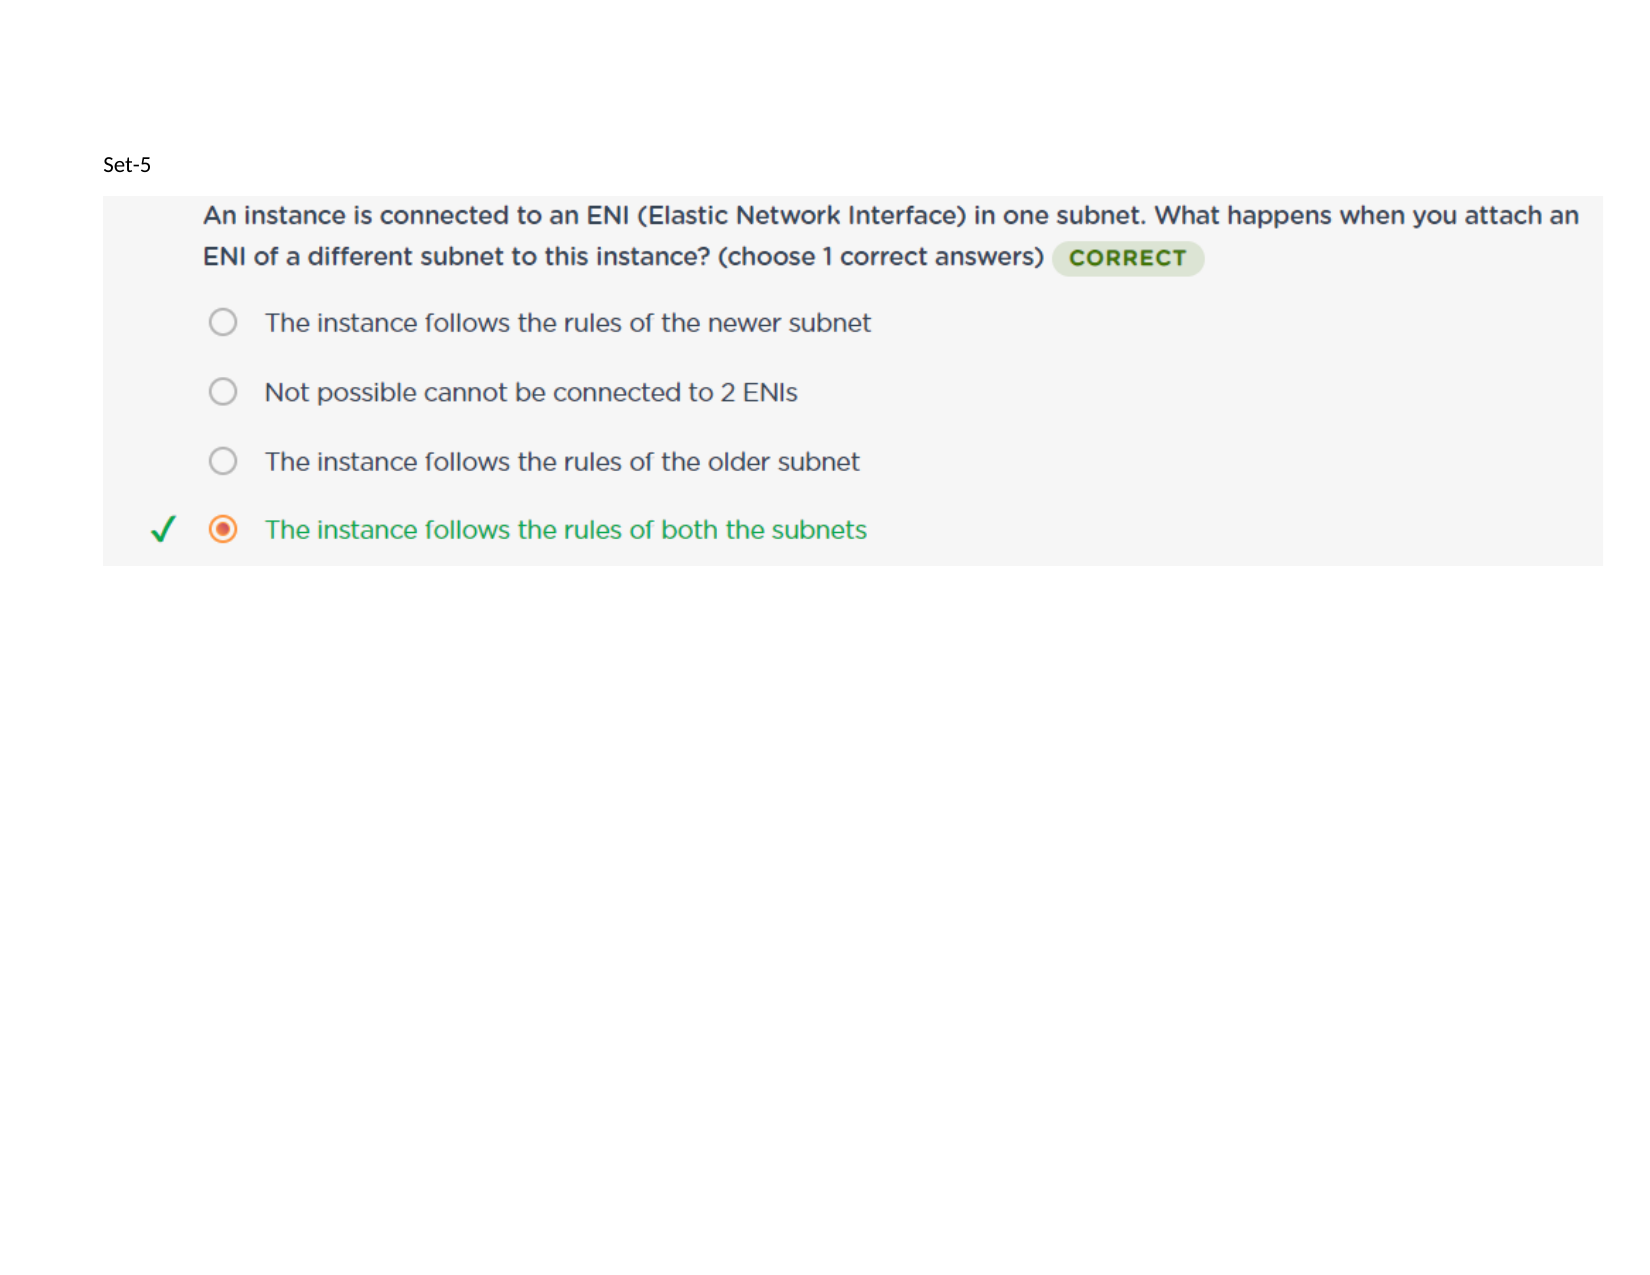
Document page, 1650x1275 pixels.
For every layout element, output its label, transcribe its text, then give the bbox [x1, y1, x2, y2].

text Set-5 [103, 150, 1603, 178]
picture [103, 196, 1604, 566]
